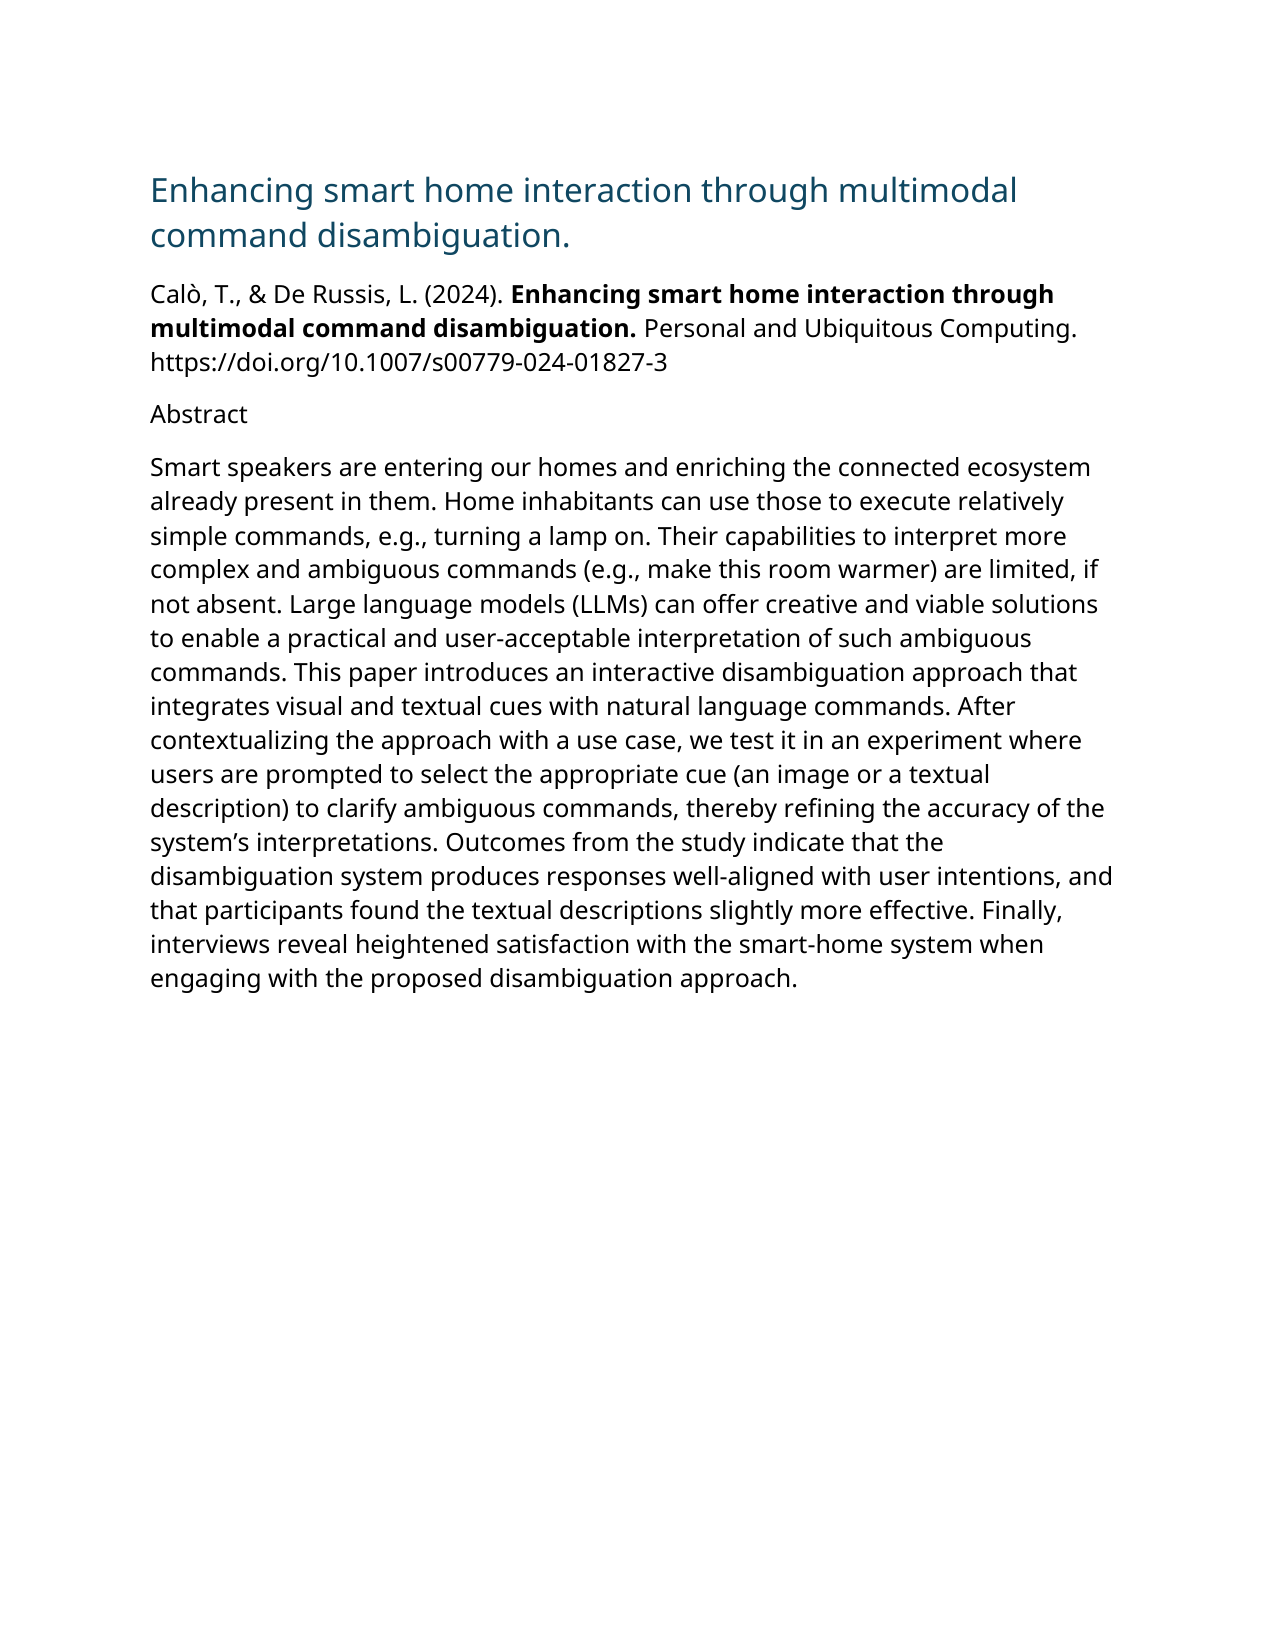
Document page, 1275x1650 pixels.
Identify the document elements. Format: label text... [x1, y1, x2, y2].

subtitle Enhancing smart home interaction through multimodal command disambiguation. [150, 167, 1125, 257]
text Abstract [150, 397, 1125, 431]
text Smart speakers are entering our homes and enriching the connected ecosystem already present in them. Home inhabitants can use those to execute relatively simple commands, e.g., turning a lamp on. Their capabilities to interpret more complex and ambiguous commands (e.g., make this room warmer) are limited, if not absent. Large language models (LLMs) can offer creative and viable solutions to enable a practical and user-acceptable interpretation of such ambiguous commands. This paper introduces an interactive disambiguation approach that integrates visual and textual cues with natural language commands. After contextualizing the approach with a use case, we test it in an experiment where users are prompted to select the appropriate cue (an image or a textual description) to clarify ambiguous commands, thereby refining the accuracy of the system’s interpretations. Outcomes from the study indicate that the disambiguation system produces responses well-aligned with user intentions, and that participants found the textual descriptions slightly more effective. Finally, interviews reveal heightened satisfaction with the smart-home system when engaging with the proposed disambiguation approach. [150, 450, 1125, 995]
text Calò, T., & De Russis, L. (2024). Enhancing smart home interaction through multimodal command disambiguation. Personal and Ubiquitous Computing. https://doi.org/10.1007/s00779-024-01827-3 [150, 276, 1125, 378]
